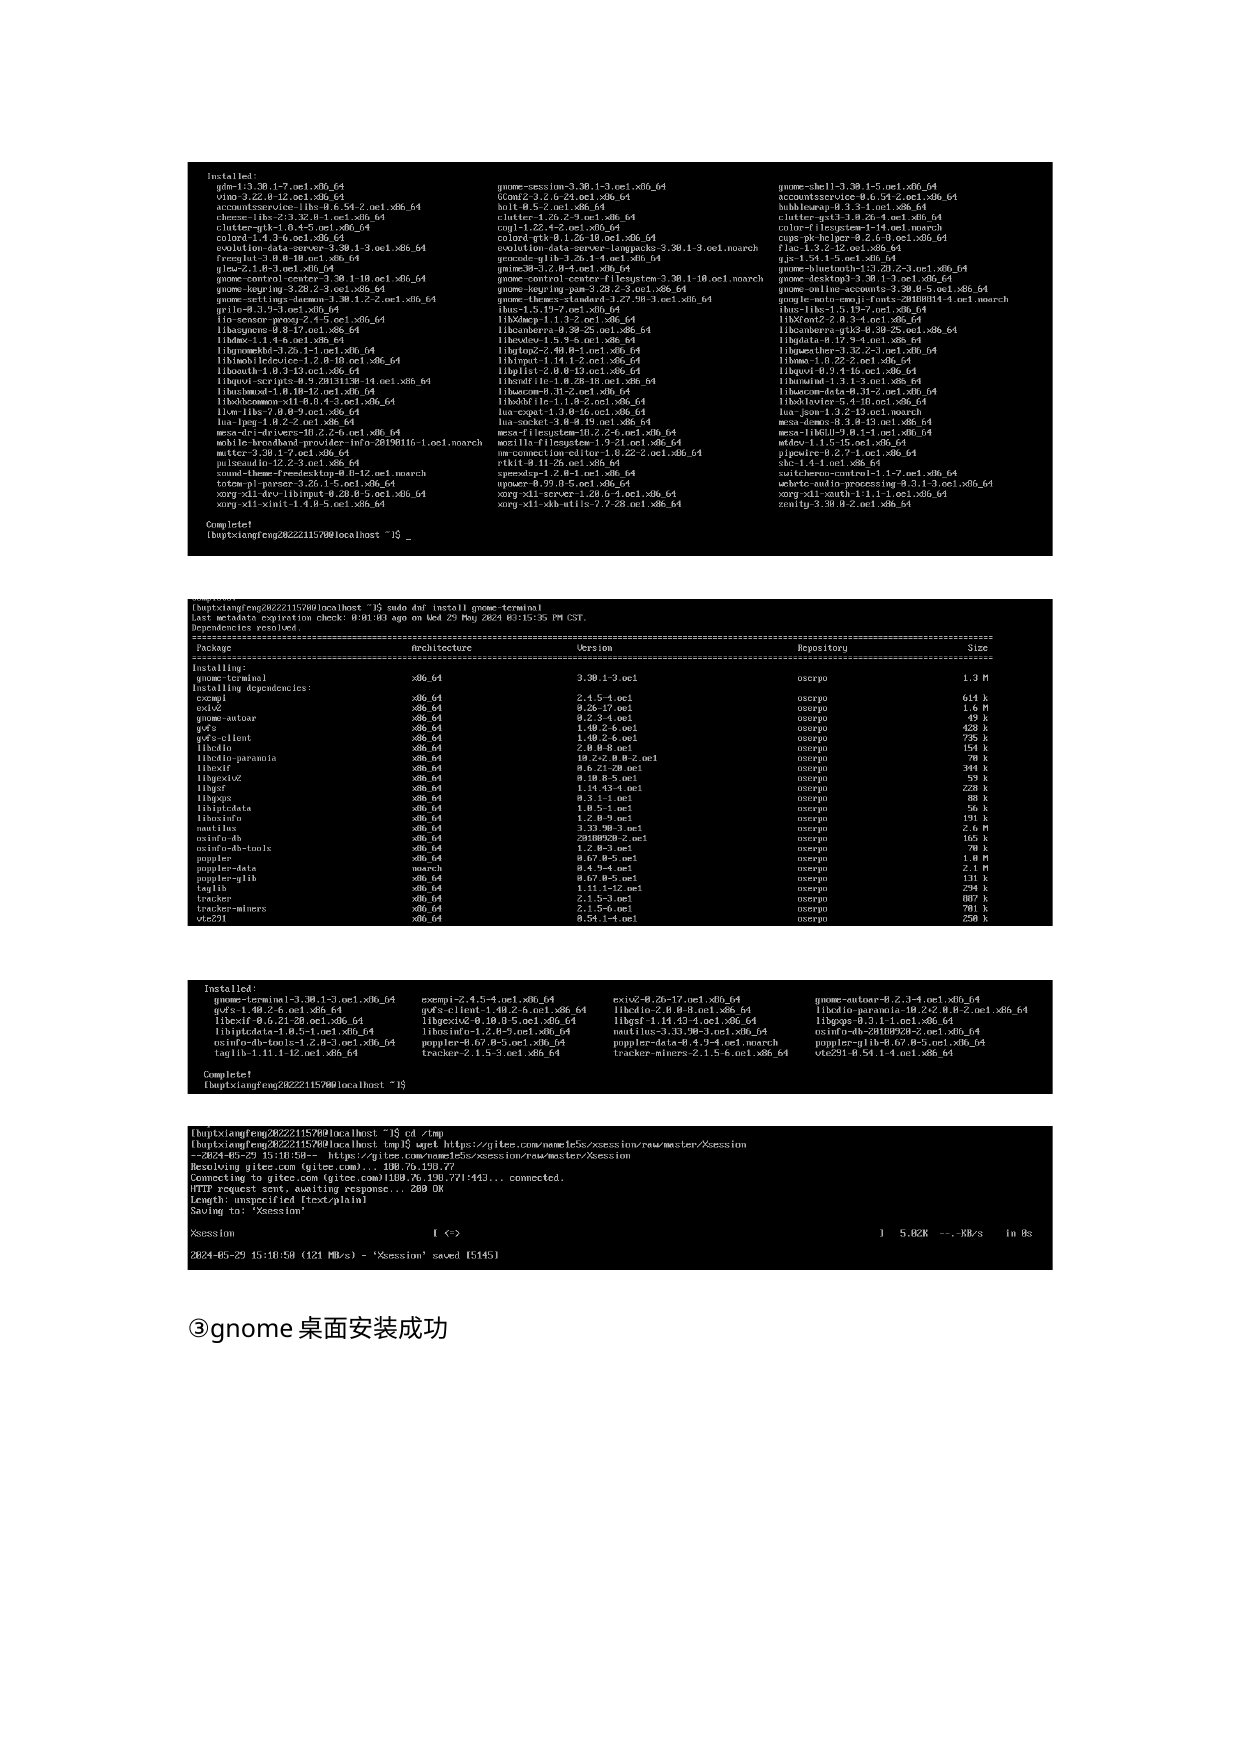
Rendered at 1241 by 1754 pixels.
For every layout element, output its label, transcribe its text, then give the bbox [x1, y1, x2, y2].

picture [187, 162, 1053, 556]
text ③gnome桌面安装成功 [187, 1294, 1053, 1359]
picture [187, 980, 1053, 1094]
picture [187, 1126, 1053, 1270]
picture [187, 599, 1053, 926]
